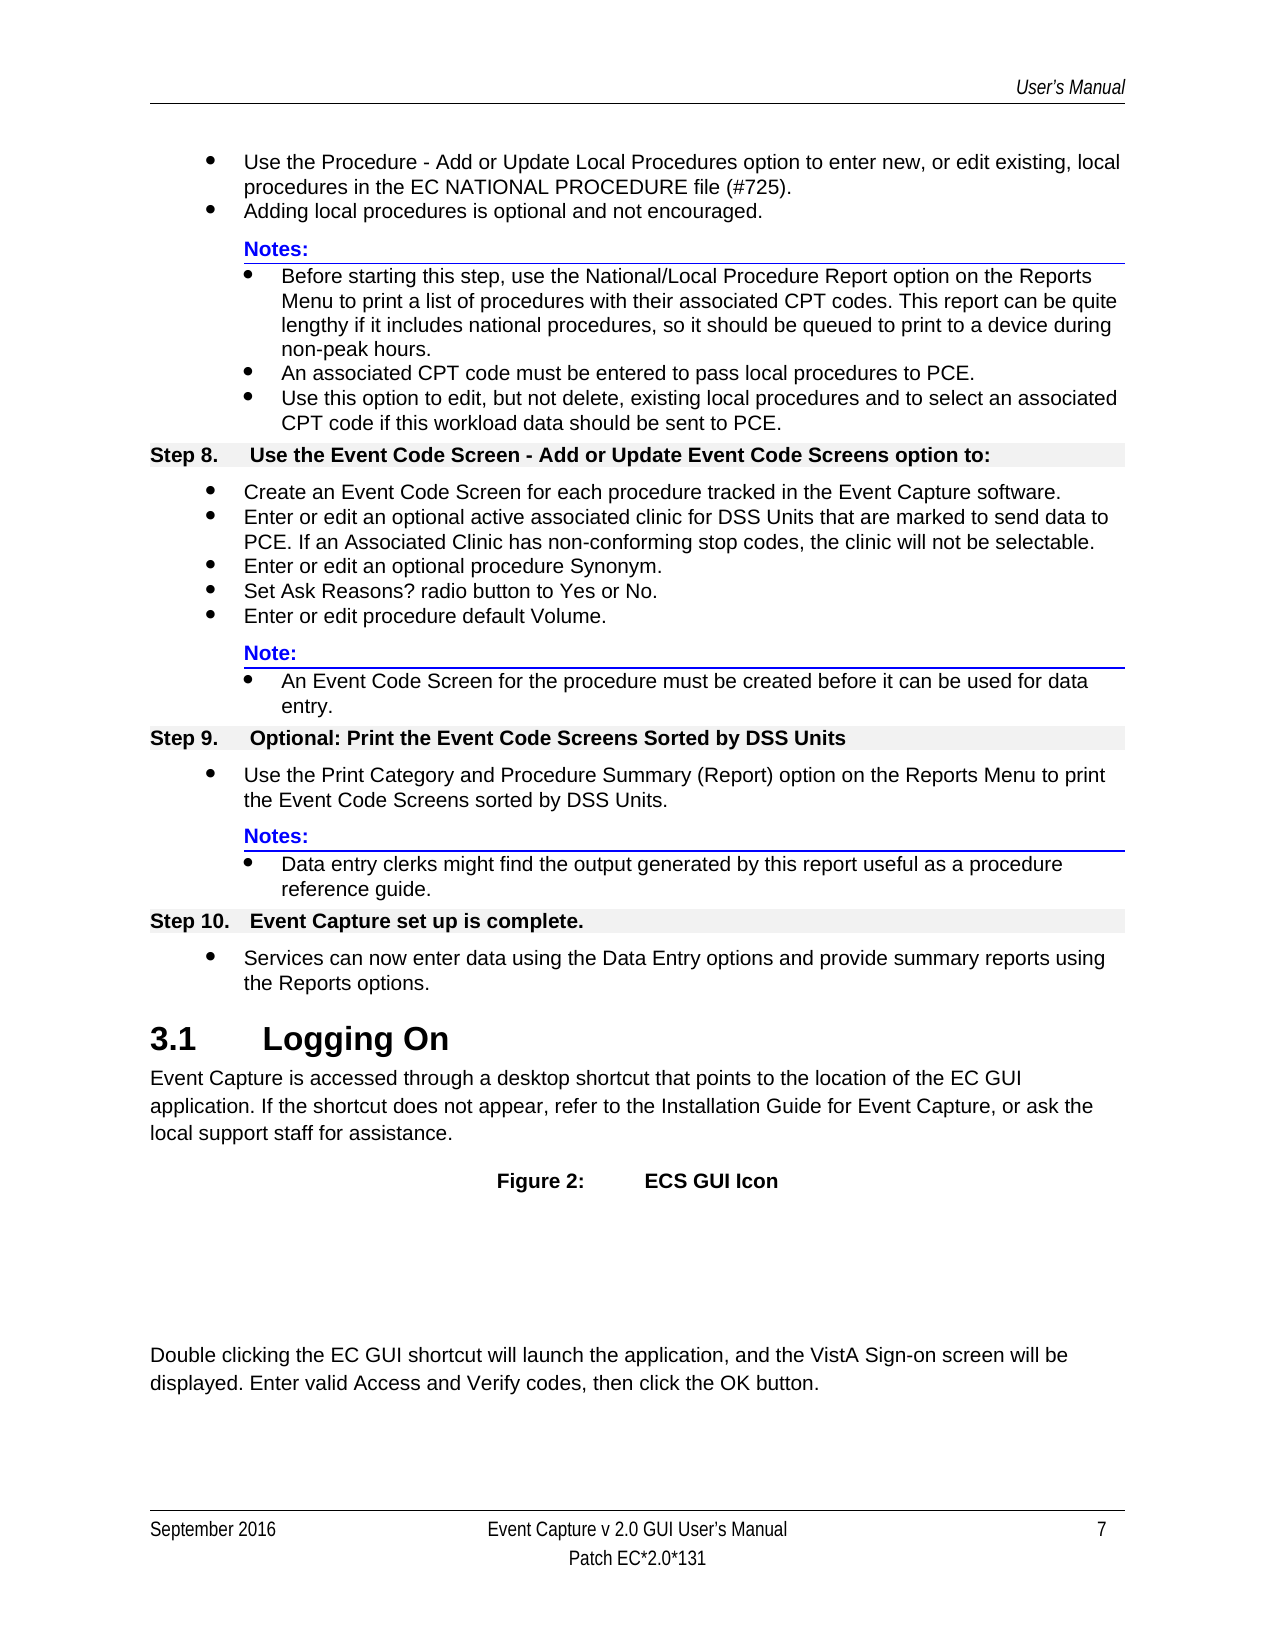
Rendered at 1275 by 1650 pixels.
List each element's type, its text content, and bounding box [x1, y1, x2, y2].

text Notes: [244, 824, 1125, 850]
text Use the Event Code Screen - Add or Update Event Code Screens option to: [150, 443, 1125, 467]
list Data entry clerks might find the output generated by this report useful as a procedure reference guide. [244, 852, 1125, 901]
text Optional: Print the Event Code Screens Sorted by DSS Units [150, 726, 1125, 750]
list Enter or edit an optional active associated clinic for DSS Units that are marked to send data to PCE. If an Associated Clinic has non-conforming stop codes, the clinic will not be selectable. [206, 505, 1125, 554]
list Create an Event Code Screen for each procedure tracked in the Event Capture software. [206, 480, 1125, 505]
list Use the Print Category and Procedure Summary (Report) option on the Reports Menu to print the Event Code Screens sorted by DSS Units. [206, 762, 1125, 811]
text ECS GUI Icon [150, 1169, 1125, 1193]
text Event Capture is accessed through a desktop shortcut that points to the location of the EC GUI application. If the shortcut does not appear, refer to the Installation Guide for Event Capture, or ask the local support staff for assistance. [150, 1066, 1125, 1145]
list Adding local procedures is optional and not encouraged. [206, 199, 1125, 224]
text Event Capture set up is complete. [150, 909, 1125, 933]
text Note: [244, 641, 1125, 667]
text Notes: [244, 236, 1125, 263]
list Enter or edit an optional procedure Synonym. [206, 554, 1125, 579]
list Services can now enter data using the Data Entry options and provide summary reports using the Reports options. [206, 945, 1125, 994]
list Enter or edit procedure default Volume. [206, 604, 1125, 629]
list An associated CPT code must be entered to pass local procedures to PCE. [244, 361, 1125, 386]
text Double clicking the EC GUI shortcut will launch the application, and the VistA Sign-on screen will be displayed. Enter valid Access and Verify codes, then click the OK button. [150, 1343, 1125, 1395]
list An Event Code Screen for the procedure must be created before it can be used for data entry. [244, 669, 1125, 718]
list Before starting this step, use the National/Local Procedure Report option on the Reports Menu to print a list of procedures with their associated CPT codes. This report can be quite lengthy if it includes national procedures, so it should be queued to print to a device during non-peak hours. [244, 264, 1125, 361]
list Use the Procedure - Add or Update Local Procedures option to enter new, or edit existing, local procedures in the EC NATIONAL PROCEDURE file (#725). [206, 150, 1125, 199]
list Use this option to edit, but not delete, existing local procedures and to select an associated CPT code if this workload data should be sent to PCE. [244, 386, 1125, 435]
list Set Ask Reasons? radio button to Yes or No. [206, 579, 1125, 604]
subtitle Logging On [150, 1019, 1125, 1058]
